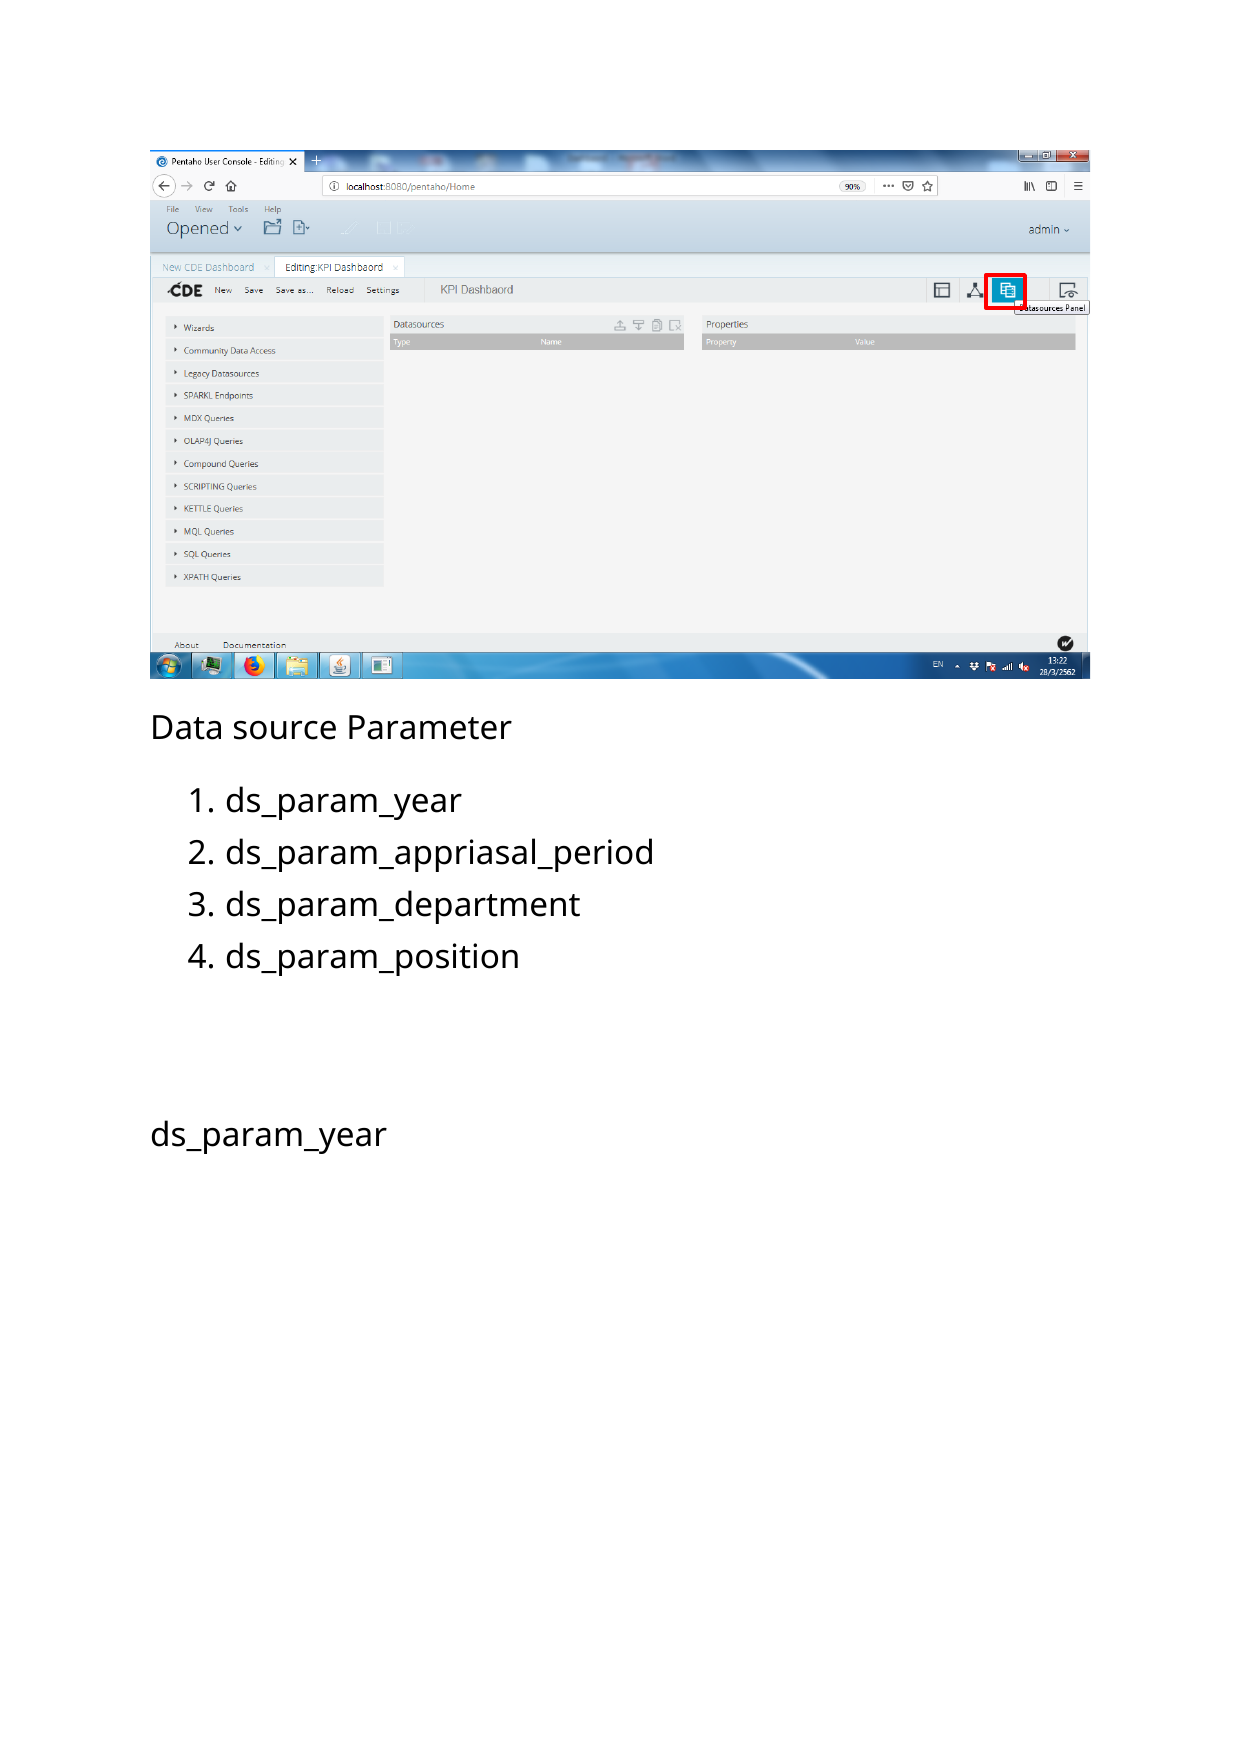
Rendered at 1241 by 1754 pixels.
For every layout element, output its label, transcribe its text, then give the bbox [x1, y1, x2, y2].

list ds_param_appriasal_period [187, 829, 1090, 874]
list ds_param_year [187, 777, 1090, 822]
picture [150, 150, 1091, 679]
list ds_param_department [187, 881, 1090, 926]
text ds_param_year [150, 1111, 1090, 1156]
text Data source Parameter [150, 703, 1090, 749]
list ds_param_position [187, 933, 1090, 978]
